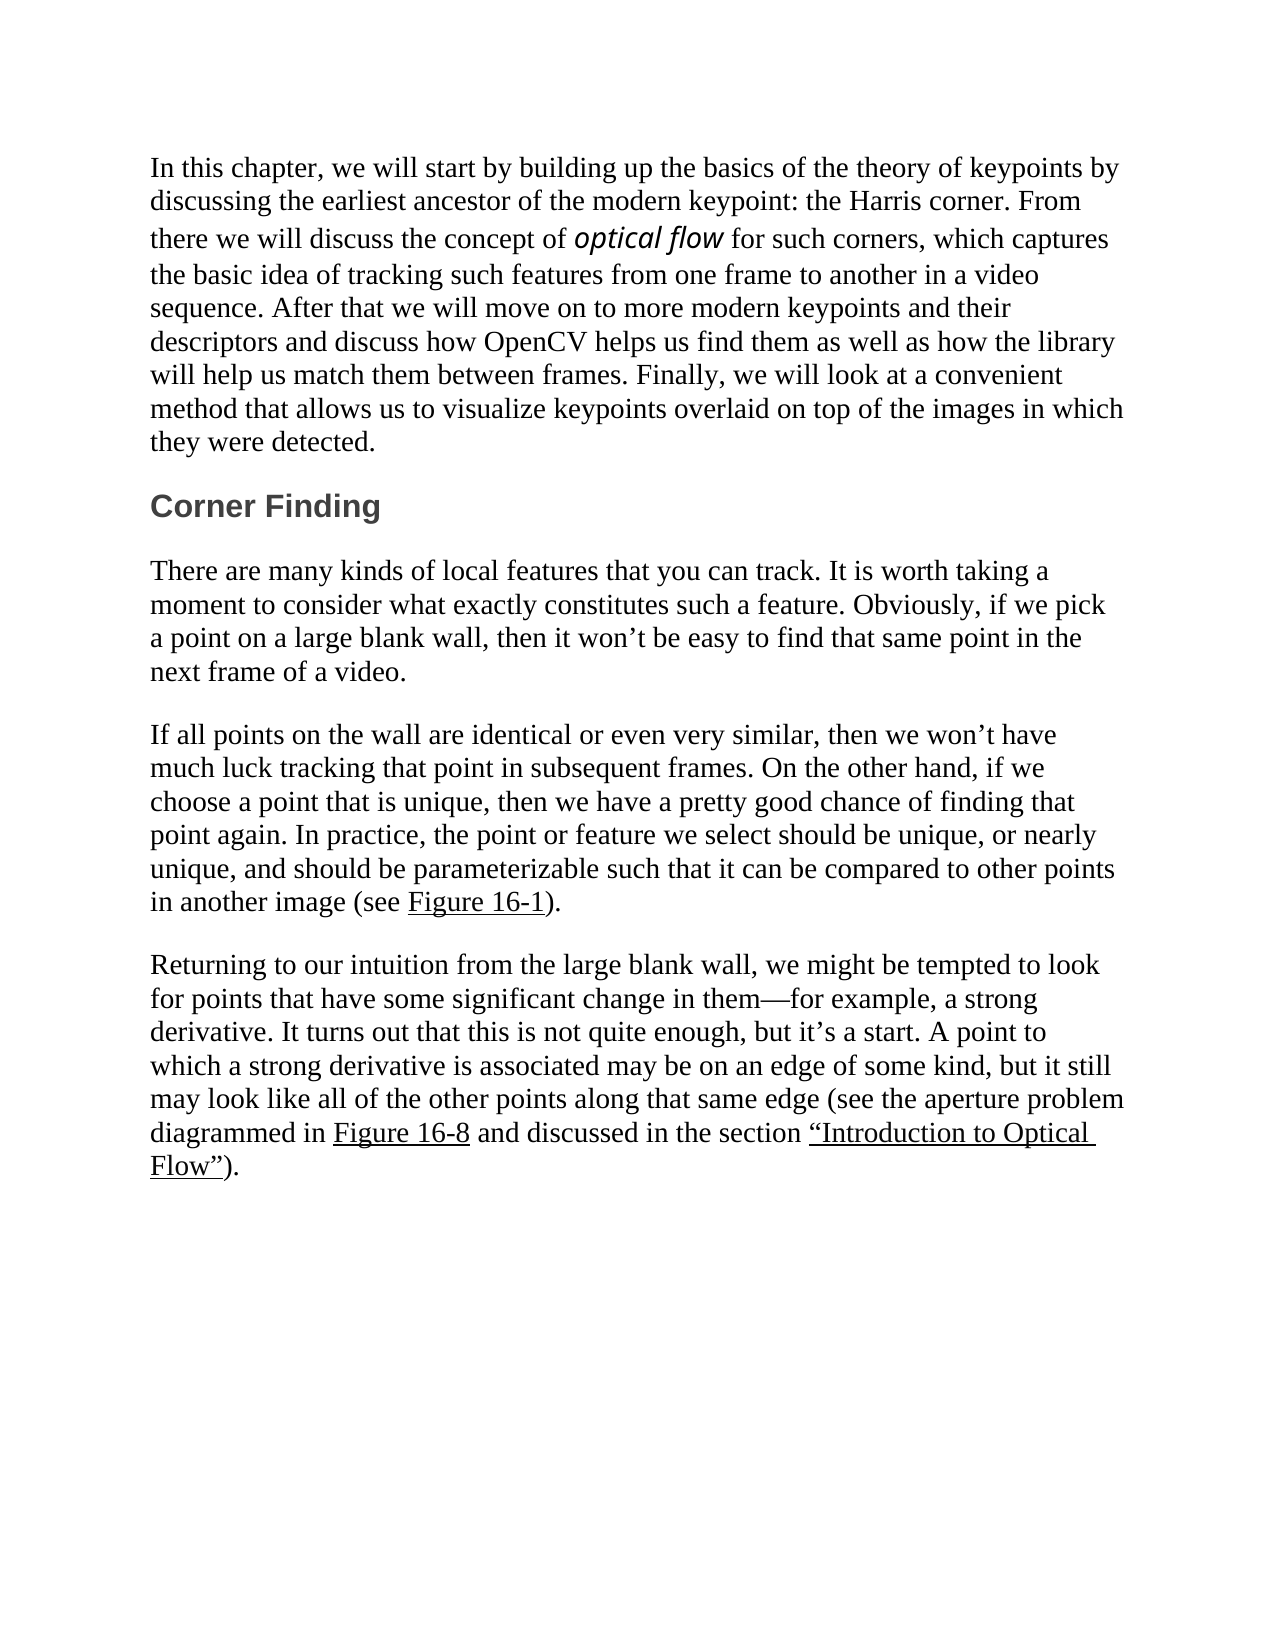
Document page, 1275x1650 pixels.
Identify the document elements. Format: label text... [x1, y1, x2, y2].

text In this chapter, we will start by building up the basics of the theory of keypoints by discussing the earliest ancestor of the modern keypoint: the Harris corner. From there we will discuss the concept of optical flow for such corners, which captures the basic idea of tracking such features from one frame to another in a video sequence. After that we will move on to more modern keypoints and their descriptors and discuss how OpenCV helps us find them as well as how the library will help us match them between frames. Finally, we will look at a convenient method that allows us to visualize keypoints overlaid on top of the images in which they were detected. [150, 150, 1125, 458]
text Corner Finding [150, 487, 1125, 524]
text There are many kinds of local features that you can track. It is worth taking a moment to consider what exactly constitutes such a feature. Obviously, if we pick a point on a large blank wall, then it won’t be easy to find that same point in the next frame of a video. [150, 553, 1125, 688]
text Returning to our intuition from the large blank wall, we might be tempted to look for points that have some significant change in them—for example, a strong derivative. It turns out that this is not quite enough, but it’s a start. A point to which a strong derivative is associated may be on an edge of some kind, but it still may look like all of the other points along that same edge (see the aperture problem diagrammed in Figure 16-8 and discussed in the section “Introduction to Optical Flow”). [150, 947, 1125, 1182]
text If all points on the wall are identical or even very similar, then we won’t have much luck tracking that point in subsequent frames. On the other hand, if we choose a point that is unique, then we have a pretty good chance of finding that point again. In practice, the point or feature we select should be unique, or nearly unique, and should be parameterizable such that it can be compared to other points in another image (see Figure 16-1). [150, 717, 1125, 918]
